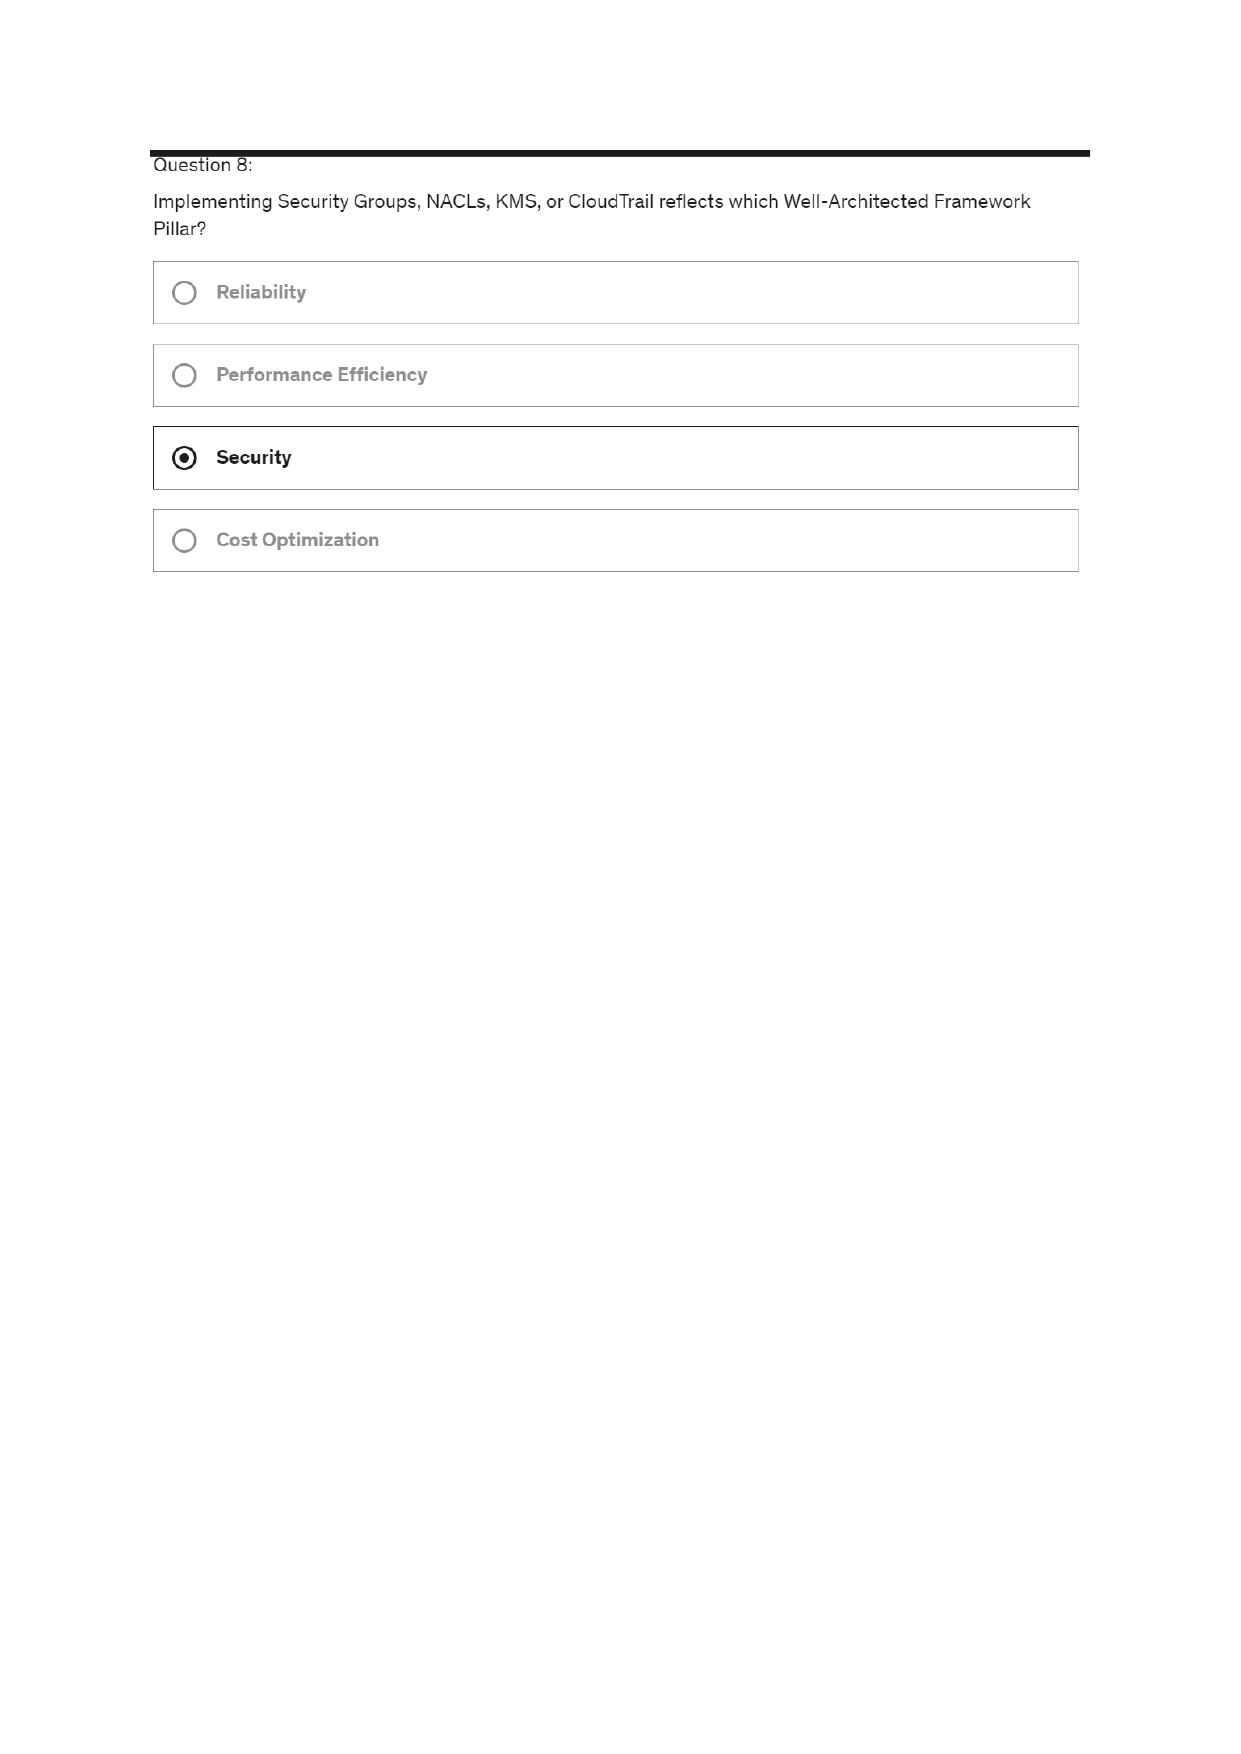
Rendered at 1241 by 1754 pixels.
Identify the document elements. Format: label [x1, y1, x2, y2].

picture [150, 150, 1091, 575]
